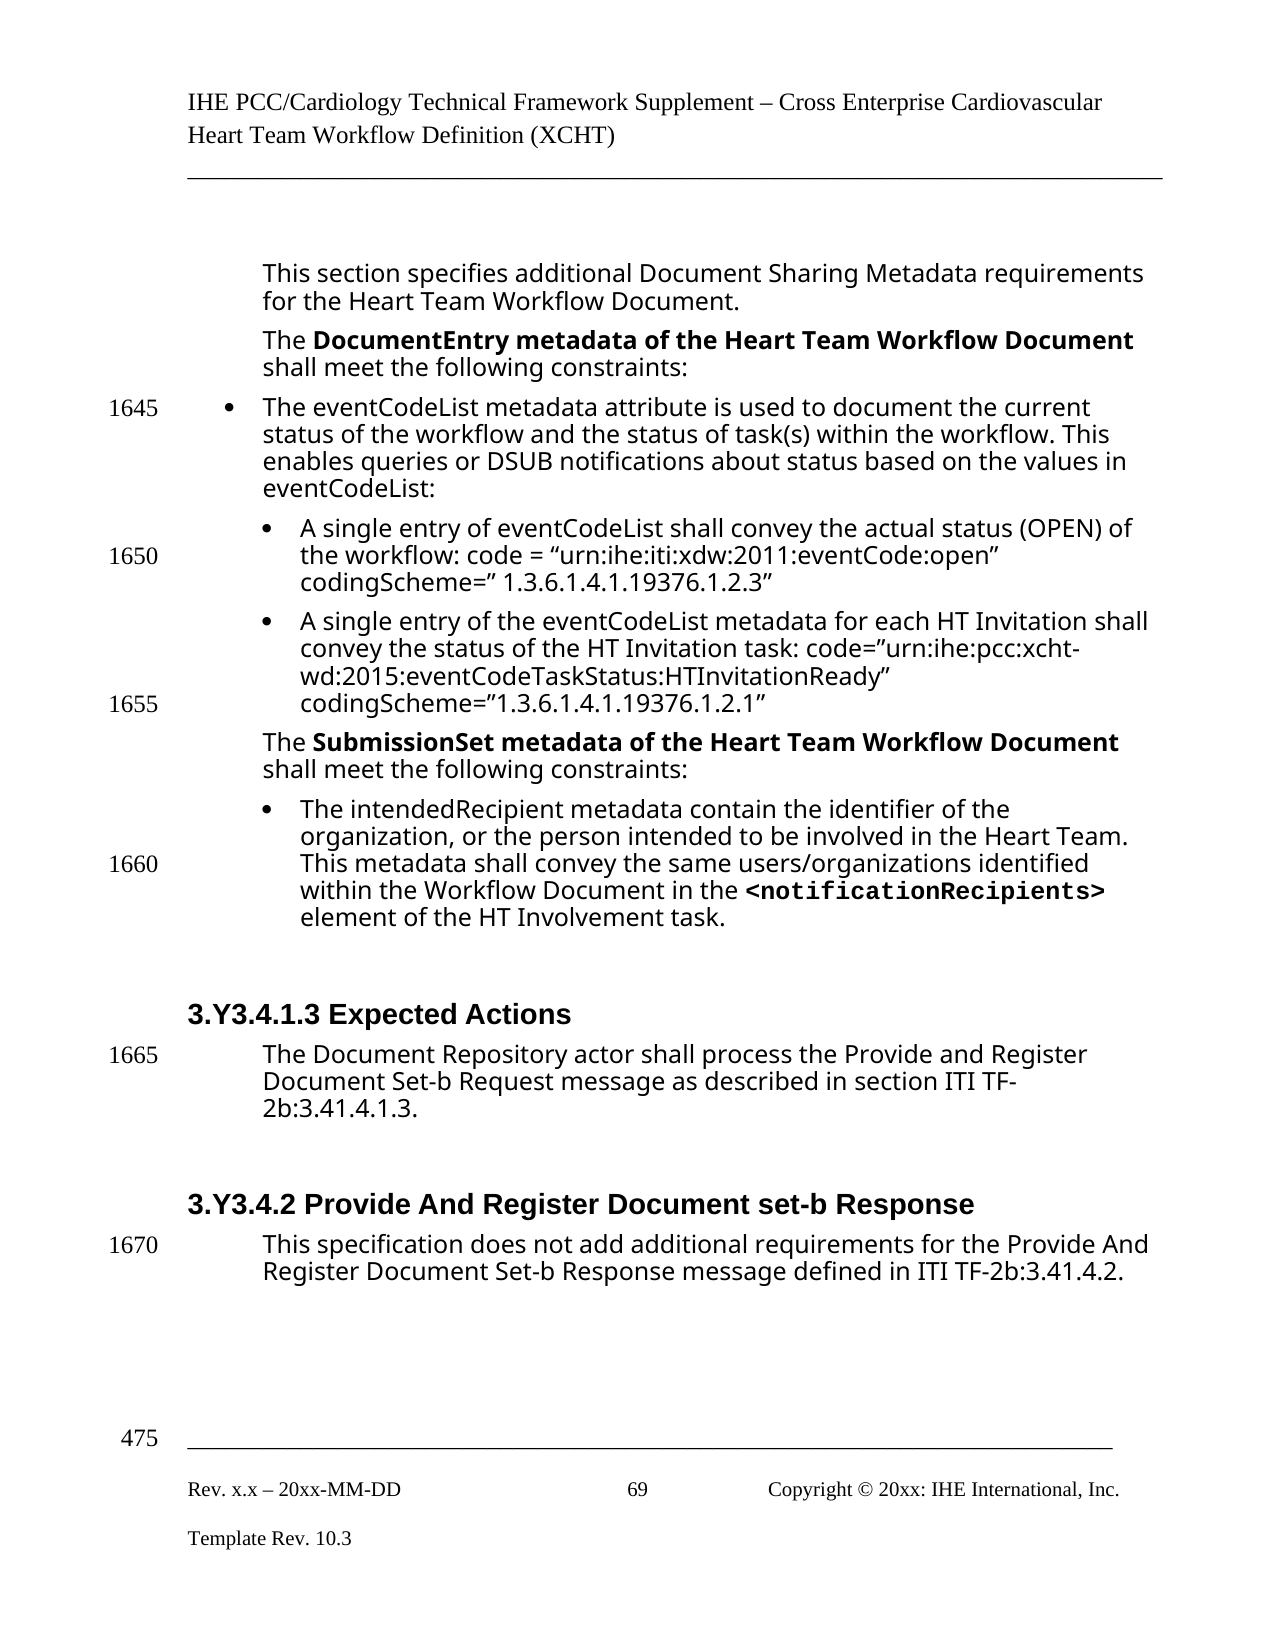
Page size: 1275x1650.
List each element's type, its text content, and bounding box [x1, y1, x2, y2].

list A single entry of eventCodeList shall convey the actual status (OPEN) of the workflow: code = “urn:ihe:iti:xdw:2011:eventCode:open” codingScheme=” 1.3.6.1.4.1.19376.1.2.3” [262, 515, 1162, 597]
text The Document Repository actor shall process the Provide and Register Document Set-b Request message as described in section ITI TF-2b:3.41.4.1.3. [262, 1041, 1162, 1123]
list A single entry of the eventCodeList metadata for each HT Invitation shall convey the status of the HT Invitation task: code=”urn:ihe:pcc:xcht-wd:2015:eventCodeTaskStatus:HTInvitationReady” codingScheme=”1.3.6.1.4.1.19376.1.2.1” [262, 609, 1162, 717]
subtitle 3.Y3.4.1.3 Expected Actions [187, 997, 1162, 1030]
subtitle 3.Y3.4.2 Provide And Register Document set-b Response [187, 1187, 1162, 1221]
text The SubmissionSet metadata of the Heart Team Workflow Document shall meet the following constraints: [262, 730, 1162, 784]
list The intendedRecipient metadata contain the identifier of the organization, or the person intended to be involved in the Heart Team. This metadata shall convey the same users/organizations identified within the Workflow Document in the <notificationRecipients> element of the HT Involvement task. [262, 797, 1162, 932]
text This specification does not add additional requirements for the Provide And Register Document Set-b Response message defined in ITI TF-2b:3.41.4.2. [262, 1232, 1162, 1286]
list The eventCodeList metadata attribute is used to document the current status of the workflow and the status of task(s) within the workflow. This enables queries or DSUB notifications about status based on the values in eventCodeList: [225, 394, 1162, 503]
text The DocumentEntry metadata of the Heart Team Workflow Document shall meet the following constraints: [262, 328, 1162, 382]
text This section specifies additional Document Sharing Metadata requirements for the Heart Team Workflow Document. [262, 261, 1162, 315]
